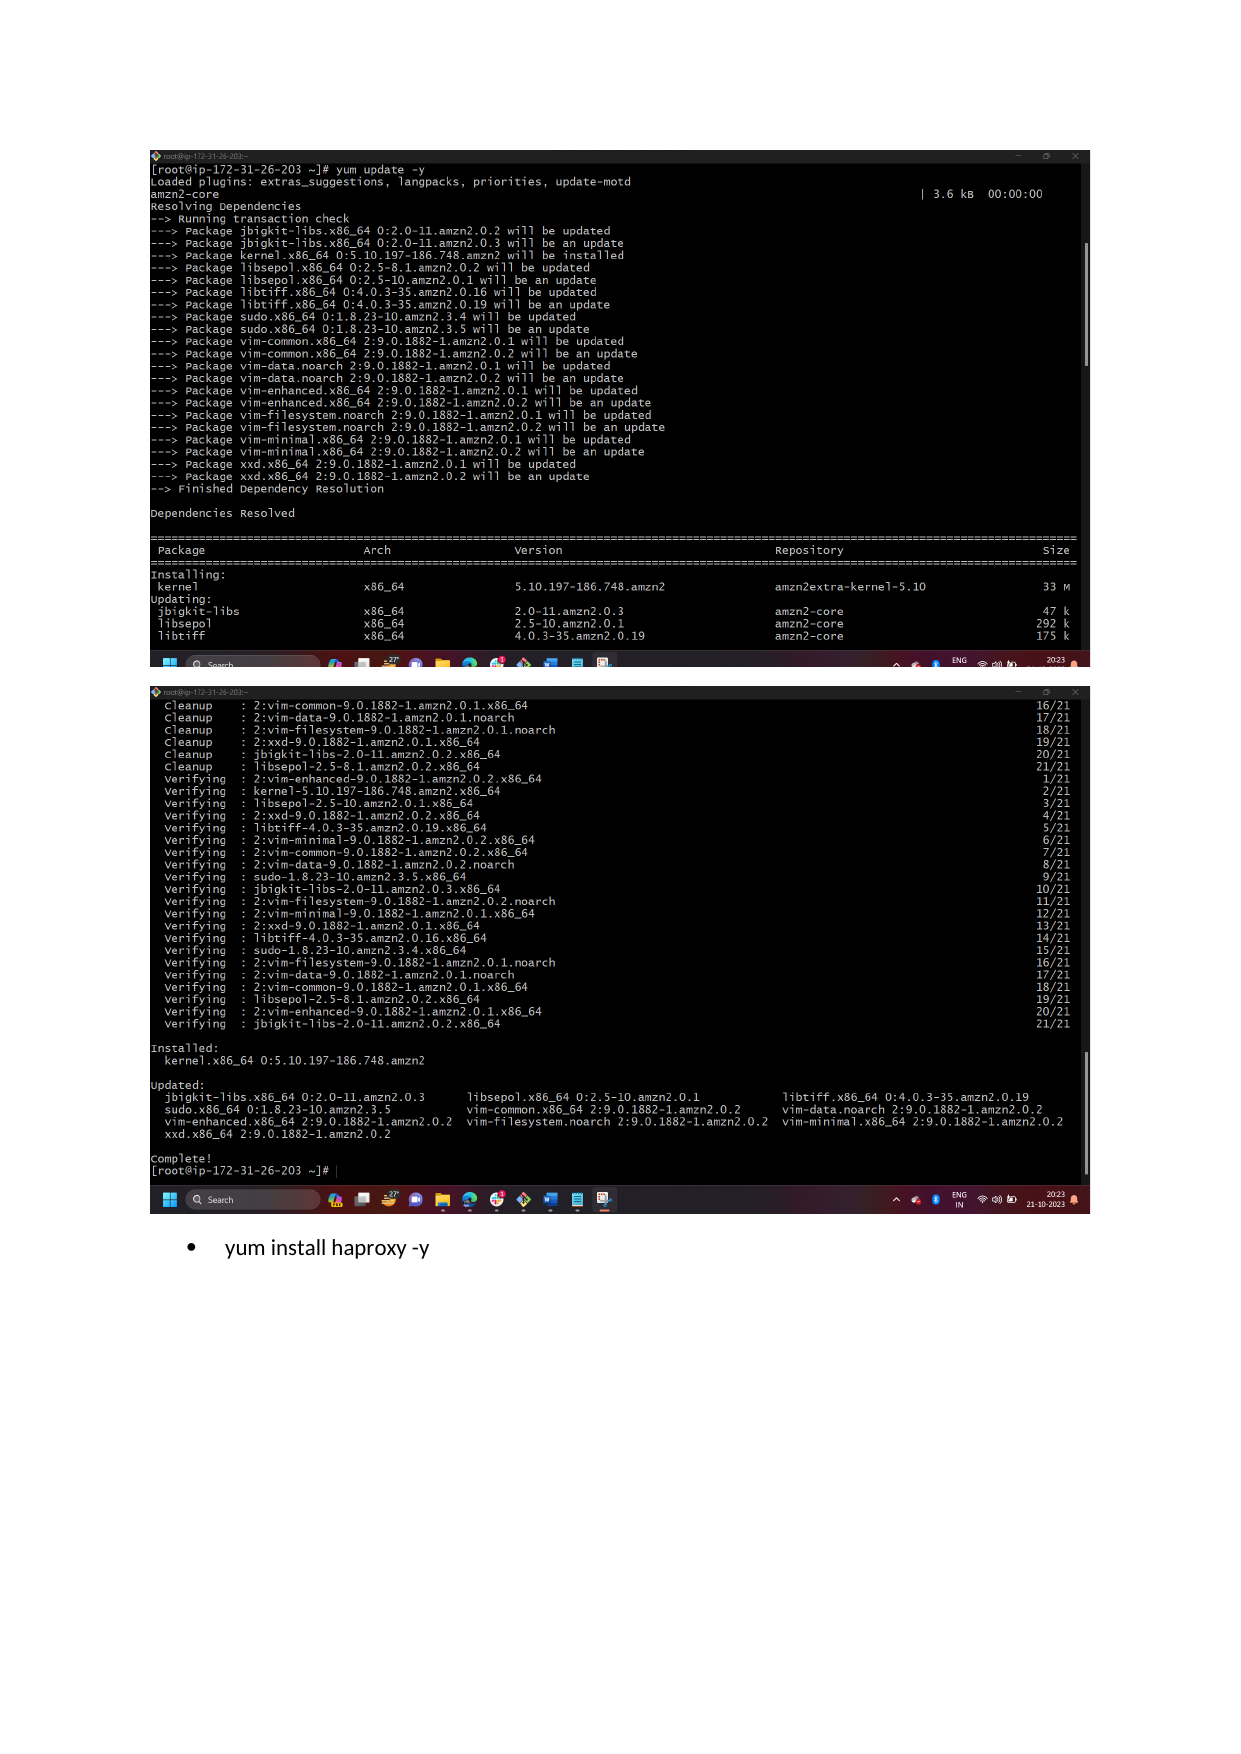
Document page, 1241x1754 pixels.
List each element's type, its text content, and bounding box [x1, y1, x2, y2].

list yum install haproxy -y [187, 1233, 1090, 1261]
picture [150, 150, 1091, 667]
picture [150, 686, 1091, 1214]
